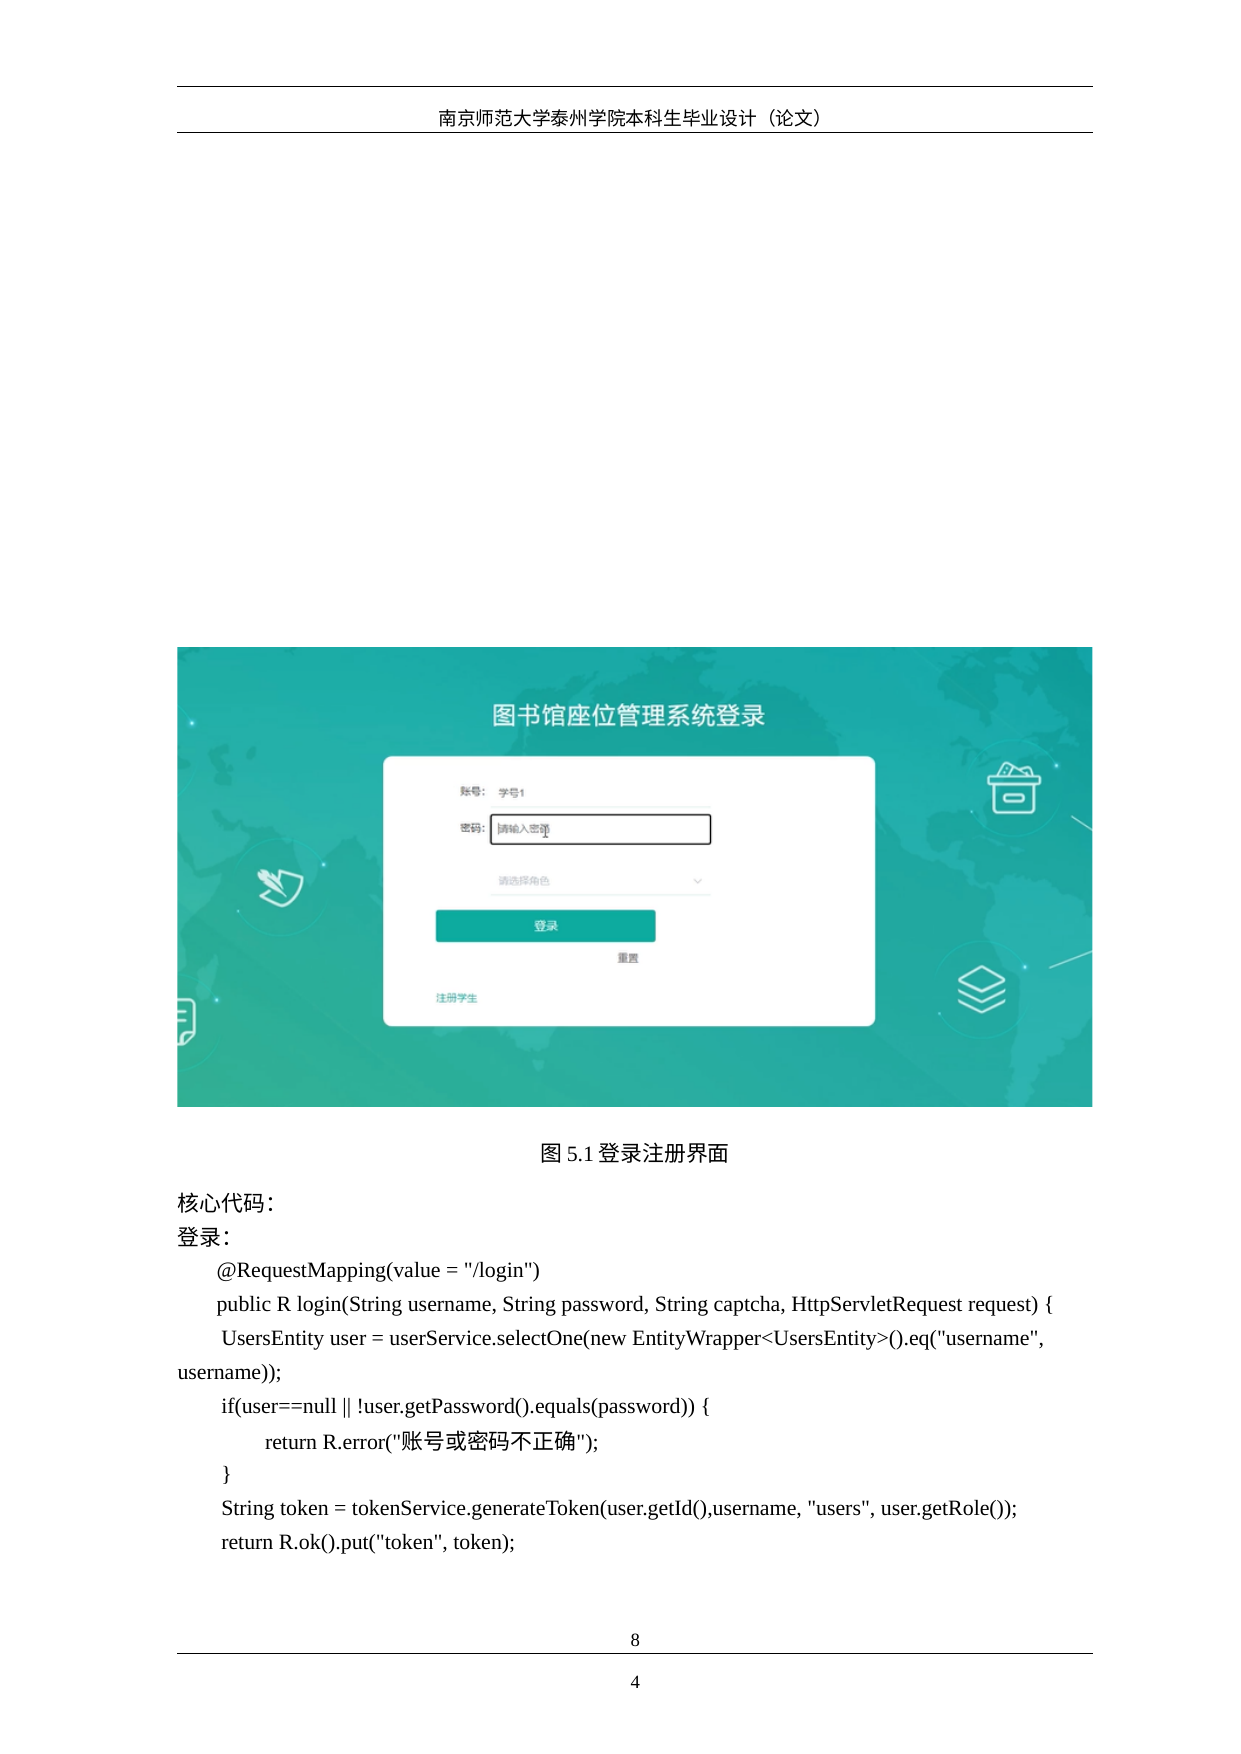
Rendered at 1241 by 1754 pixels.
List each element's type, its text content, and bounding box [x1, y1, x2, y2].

text 图5.1登录注册界面 [177, 1135, 1093, 1169]
text if(user==null || !user.getPassword().equals(password)) { [177, 1389, 1093, 1423]
text return R.ok().put("token", token); [177, 1524, 1093, 1558]
text return R.error("账号或密码不正确"); [177, 1423, 1093, 1457]
text UsersEntity user = userService.selectOne(new EntityWrapper<UsersEntity>().eq("username", username)); [177, 1321, 1093, 1389]
text @RequestMapping(value = "/login") [177, 1253, 1093, 1287]
picture [177, 647, 1093, 1107]
text } [177, 1457, 1093, 1491]
text 核心代码： [177, 1185, 1093, 1219]
text 登录： [177, 1219, 1093, 1253]
text String token = tokenService.generateToken(user.getId(),username, "users", user.getRole()); [177, 1491, 1093, 1524]
text public R login(String username, String password, String captcha, HttpServletRequest request) { [177, 1287, 1093, 1321]
